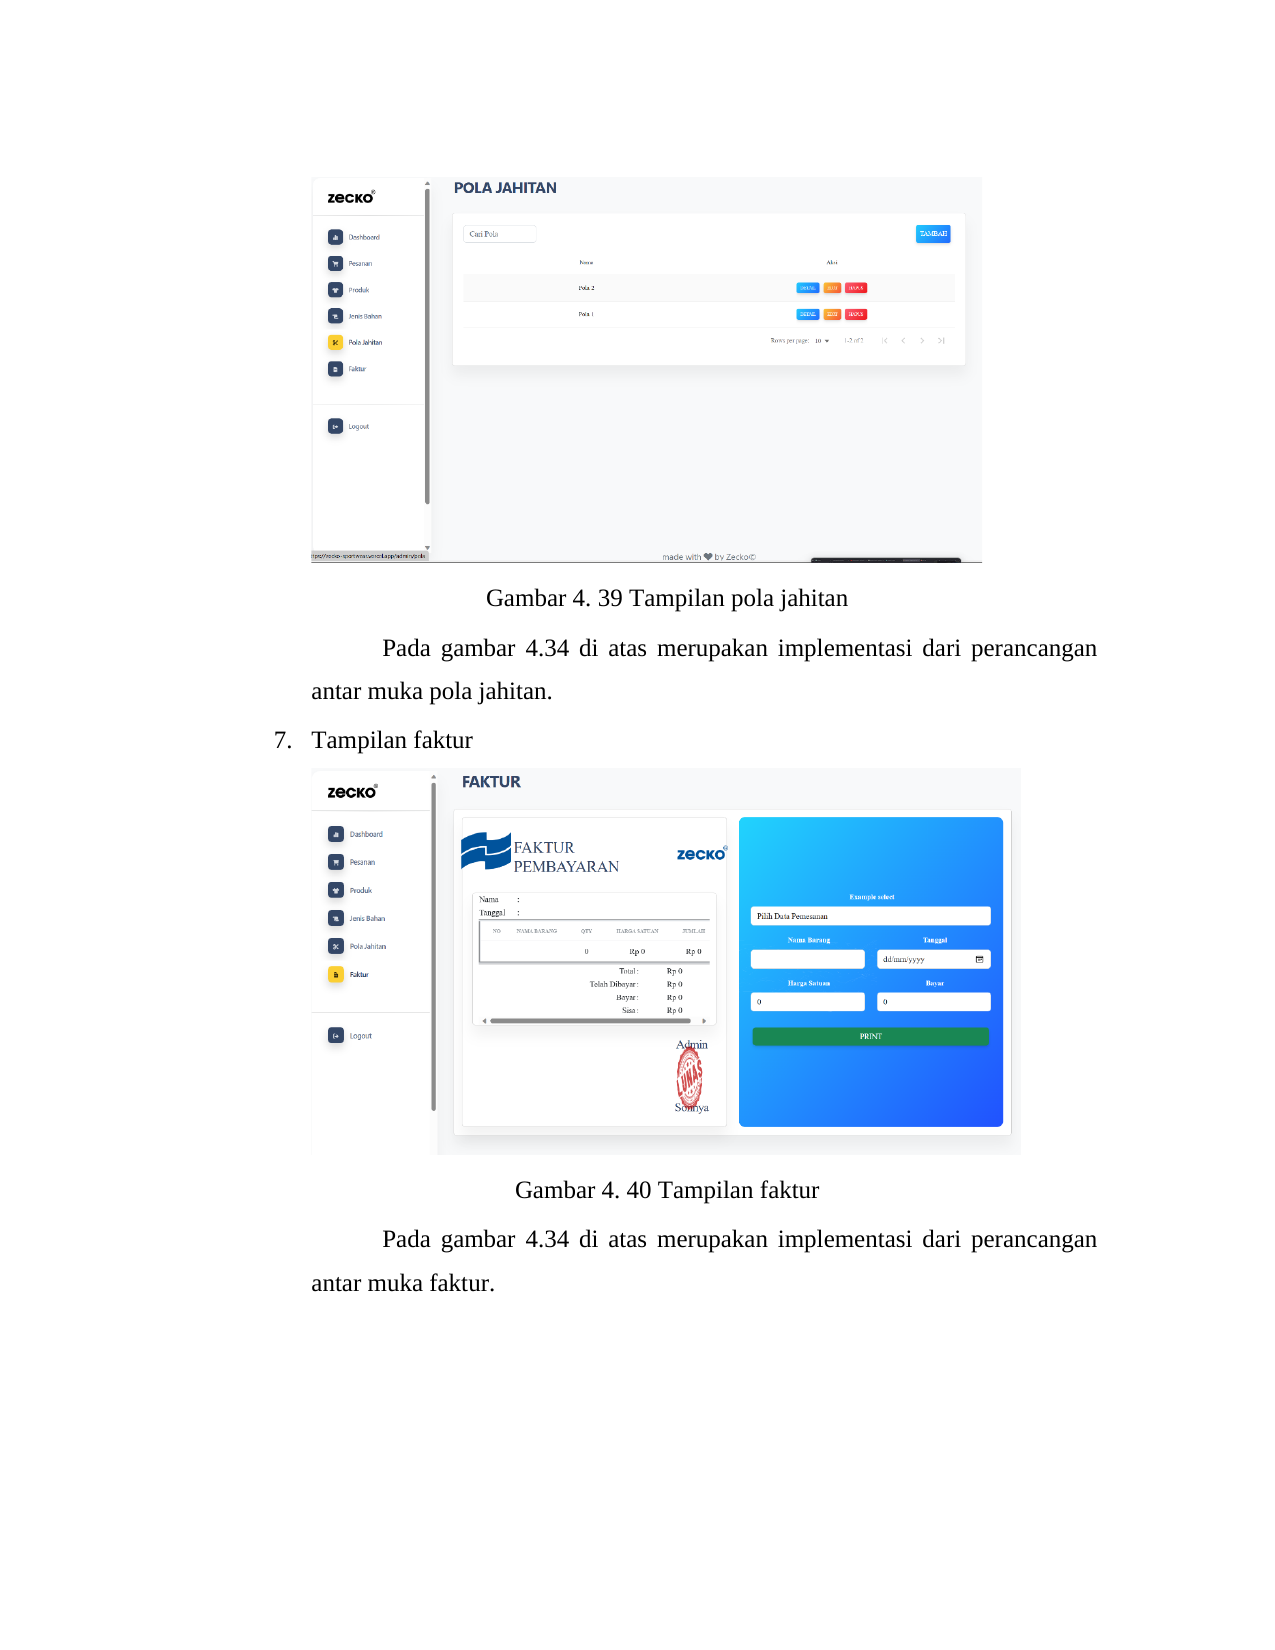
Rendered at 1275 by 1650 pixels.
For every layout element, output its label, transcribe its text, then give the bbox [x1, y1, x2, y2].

text Pada gambar 4.34 di atas merupakan implementasi dari perancangan antar muka pola jahitan. [311, 633, 1098, 705]
picture [311, 768, 1021, 1155]
text Gambar 4. 39 Tampilan pola jahitan [236, 583, 1098, 612]
picture [311, 177, 983, 563]
text Pada gambar 4.34 di atas merupakan implementasi dari perancangan antar muka faktur. [311, 1224, 1098, 1296]
list Tampilan faktur [274, 726, 1098, 754]
text Gambar 4. 40 Tampilan faktur [236, 1175, 1098, 1204]
